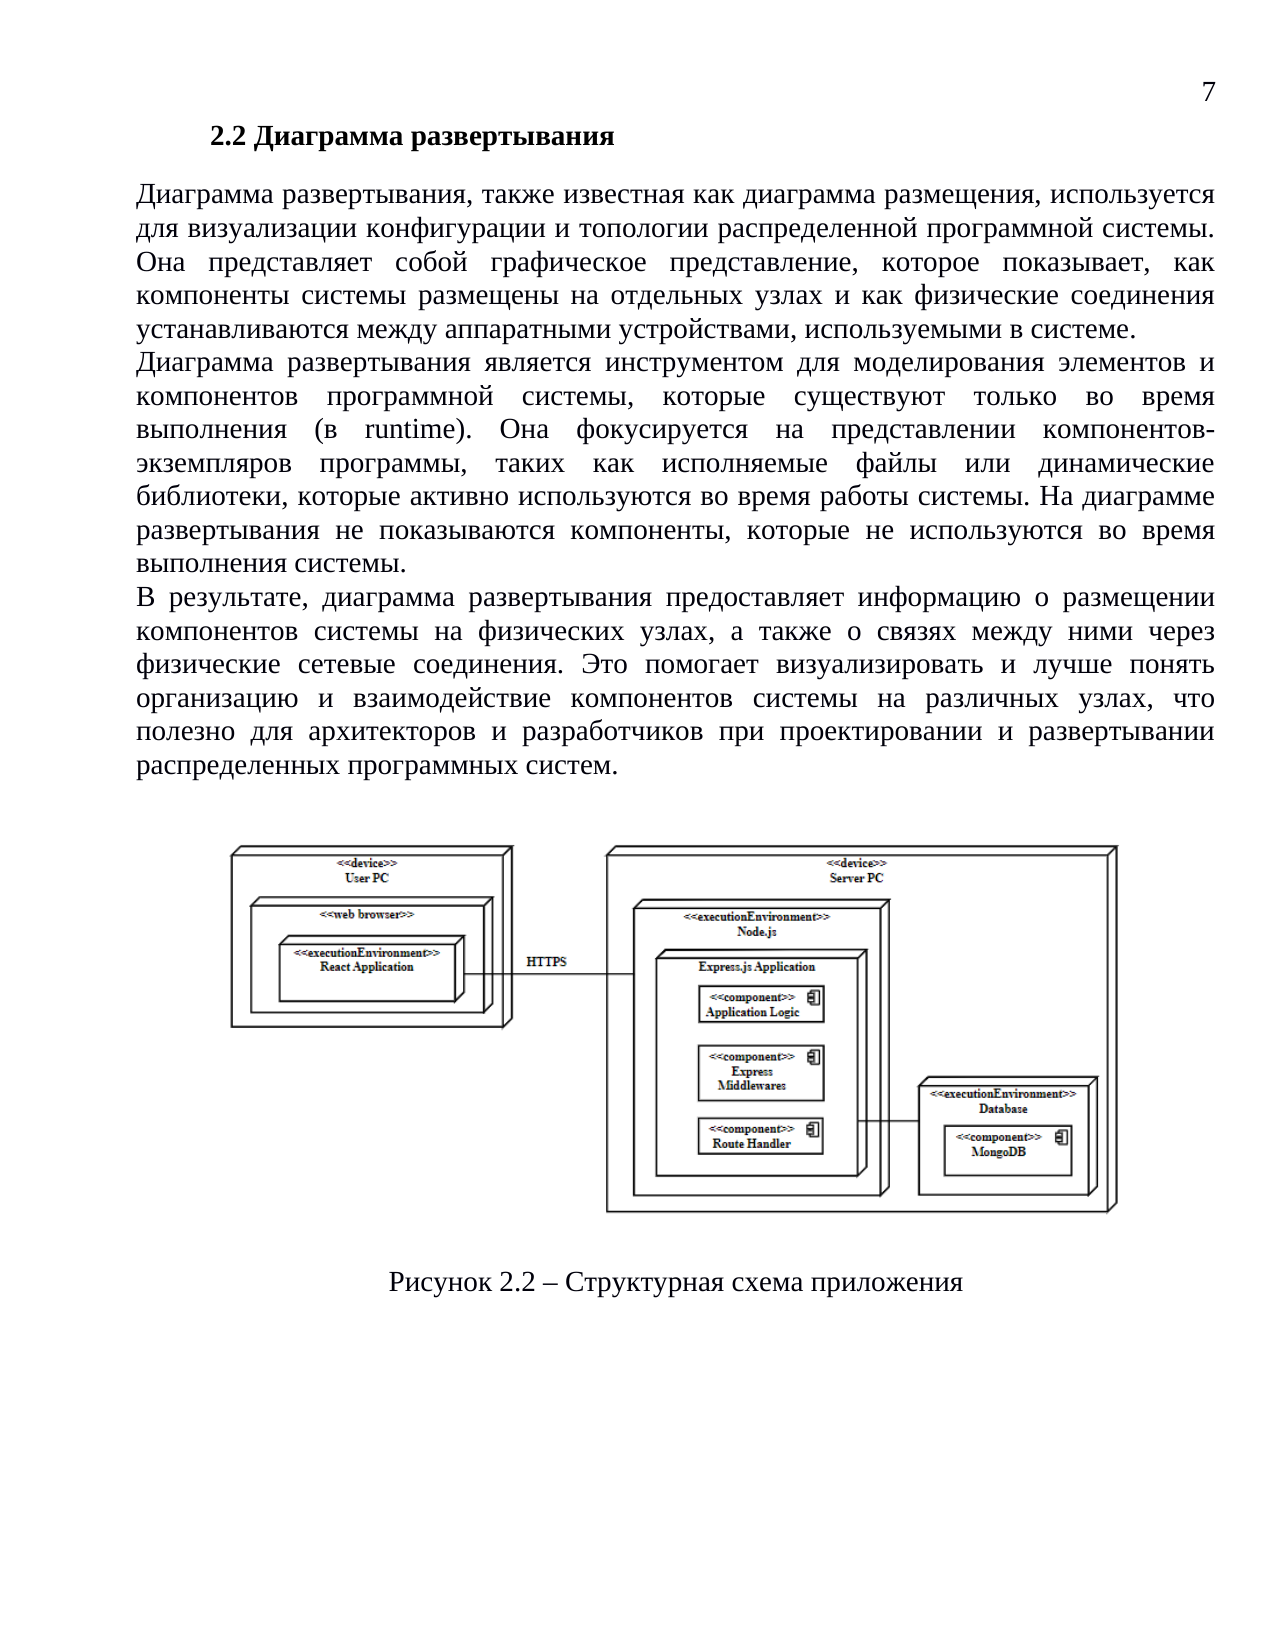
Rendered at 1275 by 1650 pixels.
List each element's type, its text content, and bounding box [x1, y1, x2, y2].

text Рисунок 2.2 – Структурная схема приложения [136, 1264, 1216, 1298]
text Диаграмма развертывания является инструментом для моделирования элементов и компонентов программной системы, которые существуют только во время выполнения (в runtime). Она фокусируется на представлении компонентов-экземпляров программы, таких как исполняемые файлы или динамические библиотеки, которые активно используются во время работы системы. На диаграмме развертывания не показываются компоненты, которые не используются во время выполнения системы. [136, 344, 1216, 579]
text В результате, диаграмма развертывания предоставляет информацию о размещении компонентов системы на физических узлах, а также о связях между ними через физические сетевые соединения. Это помогает визуализировать и лучше понять организацию и взаимодействие компонентов системы на различных узлах, что полезно для архитекторов и разработчиков при проектировании и развертывании распределенных программных систем. [136, 579, 1216, 780]
text Диаграмма развертывания, также известная как диаграмма размещения, используется для визуализации конфигурации и топологии распределенной программной системы. Она представляет собой графическое представление, которое показывает, как компоненты системы размещены на отдельных узлах и как физические соединения устанавливаются между аппаратными устройствами, используемыми в системе. [136, 177, 1216, 344]
subtitle 2.2 Диаграмма развертывания [136, 118, 1216, 152]
picture [219, 809, 1133, 1240]
